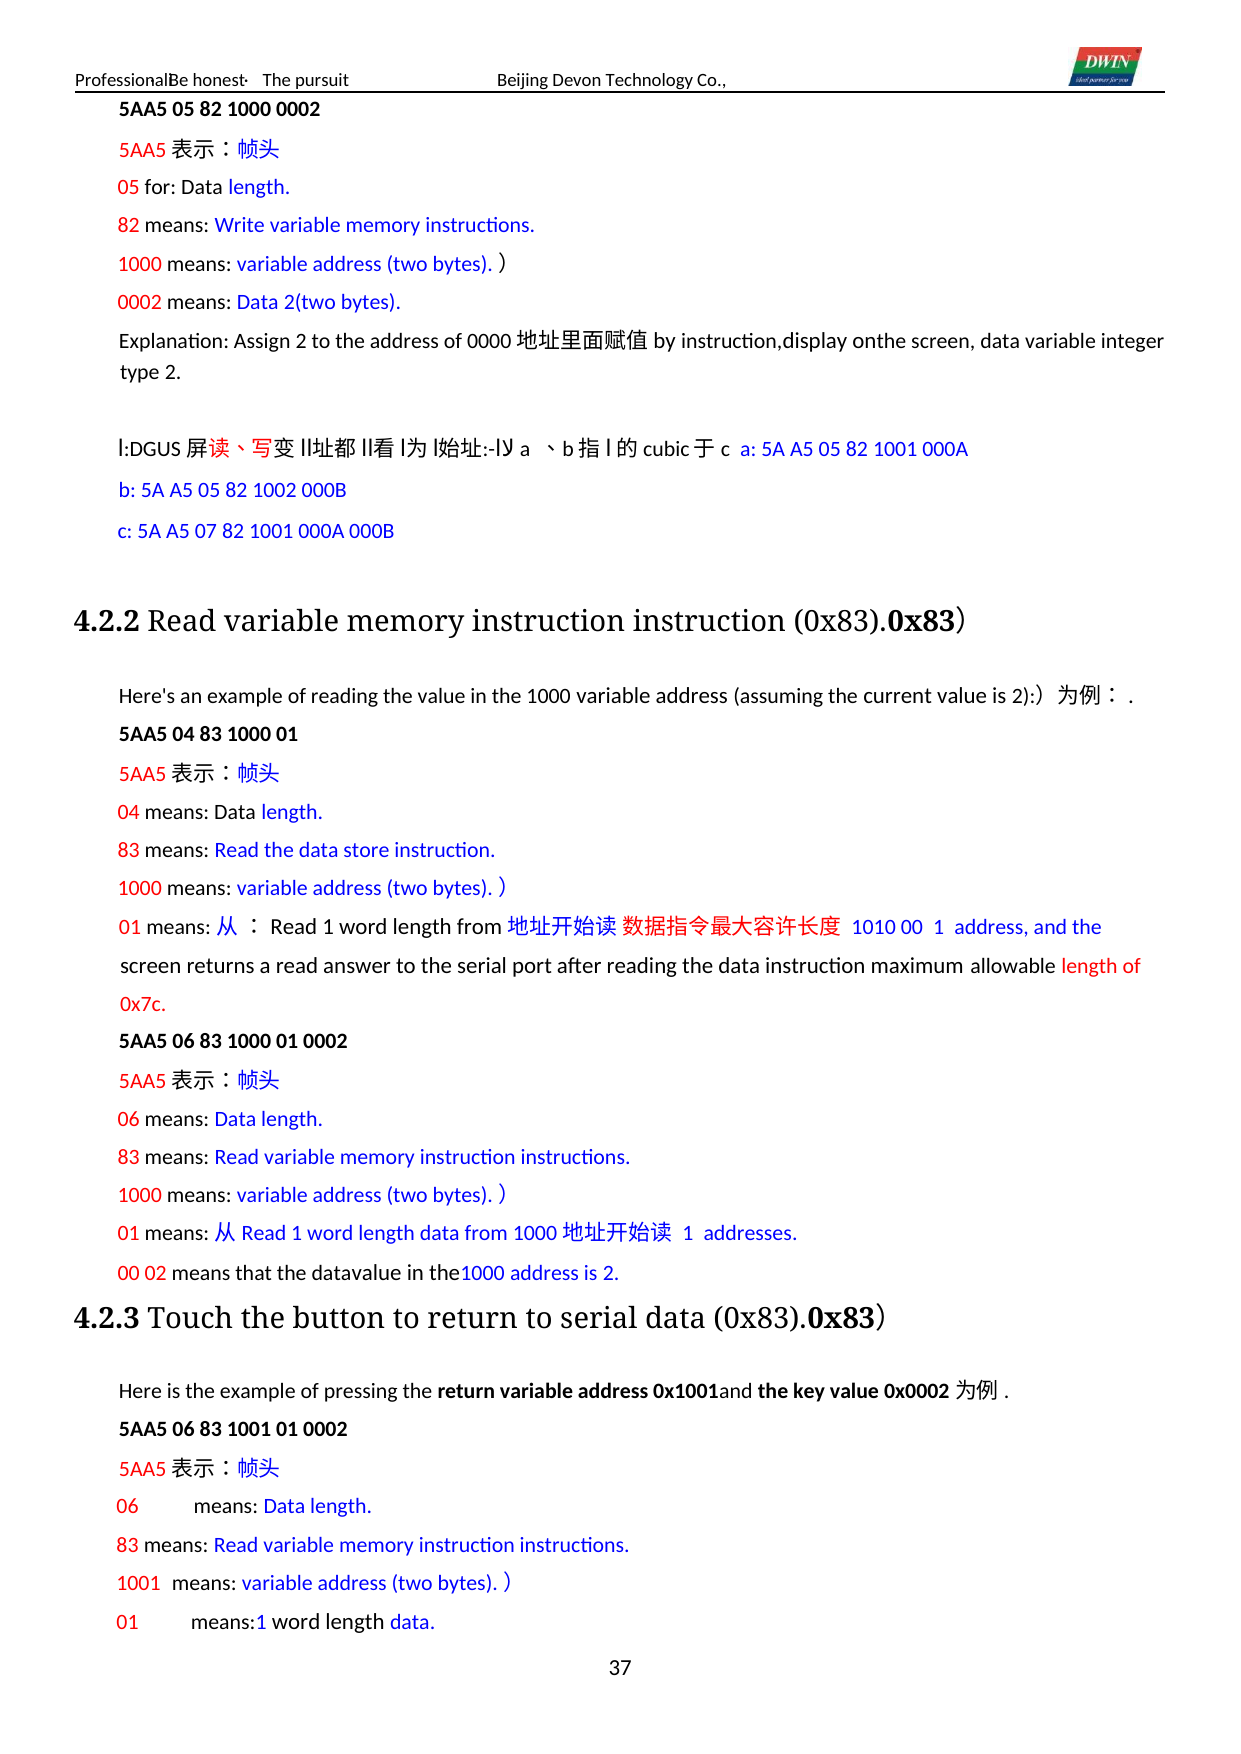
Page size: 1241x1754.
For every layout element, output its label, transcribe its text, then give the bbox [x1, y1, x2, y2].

text c: 5A A5 07 82 1001 000A 000B [117, 517, 976, 543]
text 1000 means: variable address (two bytes). ） [117, 250, 1177, 276]
text 83 means: Read variable memory instruction instructions. [75, 1531, 1177, 1558]
text 1000 means: variable address (two bytes). ） [117, 1181, 1177, 1208]
text 83 means: Read the data store instruction. [117, 836, 1177, 863]
text 5AA5 06 83 1000 01 0002 [119, 1027, 1177, 1054]
text 00 02 means that the datavalue in the1000 address is 2. [117, 1258, 1177, 1286]
subtitle 4.2.2 Read variable memory instruction instruction (0x83).0x83） [73, 601, 1177, 640]
text Here is the example of pressing the return variable address 0x1001and the key value 0x0002 为例 . [119, 1377, 1177, 1404]
text 01 means: 从 Read 1 word length data from 1000 地址开始读 1 addresses. [117, 1219, 1177, 1246]
text 5AA5 表示：帧头 [119, 1455, 1177, 1482]
text 5AA5 表示：帧头 [119, 760, 1177, 787]
text 5AA5 表示：帧头 [119, 136, 1177, 162]
text 5AA5 表示：帧头 [119, 1067, 1177, 1094]
text 06 means: Data length. [75, 1493, 1177, 1519]
text 82 means: Write variable memory instructions. [117, 212, 1177, 238]
text 5AA5 04 83 1000 01 [119, 720, 1177, 747]
text 01 means: 从 ： Read 1 word length from 地址开始读 数据指令最大容许长度 1010 00 1 address, and the screen returns a read answer to the serial port after reading the data instruction maximum allowable length of 0x7c. [119, 912, 1156, 1016]
text 5AA5 06 83 1001 01 0002 [119, 1415, 1177, 1442]
text 05 for: Data length. [117, 173, 1177, 200]
text Here's an example of reading the value in the 1000 variable address (assuming the current value is 2):）为例： . [119, 681, 1177, 709]
text Explanation: Assign 2 to the address of 0000 地址里面赋值 by instruction,display onthe screen, data variable integer type 2. [119, 326, 1177, 385]
text 0002 means: Data 2(two bytes). [117, 288, 1177, 315]
picture [1068, 47, 1142, 86]
subtitle 4.2.3 Touch the button to return to serial data (0x83).0x83） [73, 1297, 1177, 1337]
text 01 means:1 word length data. [75, 1607, 1177, 1635]
text ا:DGUS 屏读、写变اا址都اا看ا为ا始址:-لاا a 、b 指ا 的cubic于 c a: 5A A5 05 82 1001 000A b: 5A A5 05 82 1002 000B [117, 434, 976, 503]
text 1000 means: variable address (two bytes). ） [117, 874, 1177, 901]
text 5AA5 05 82 1000 0002 [119, 93, 1177, 122]
text 06 means: Data length. [117, 1105, 1177, 1131]
text 83 means: Read variable memory instruction instructions. [117, 1143, 1177, 1169]
text 04 means: Data length. [117, 798, 1177, 824]
text 1001 means: variable address (two bytes). ） [75, 1569, 1177, 1596]
